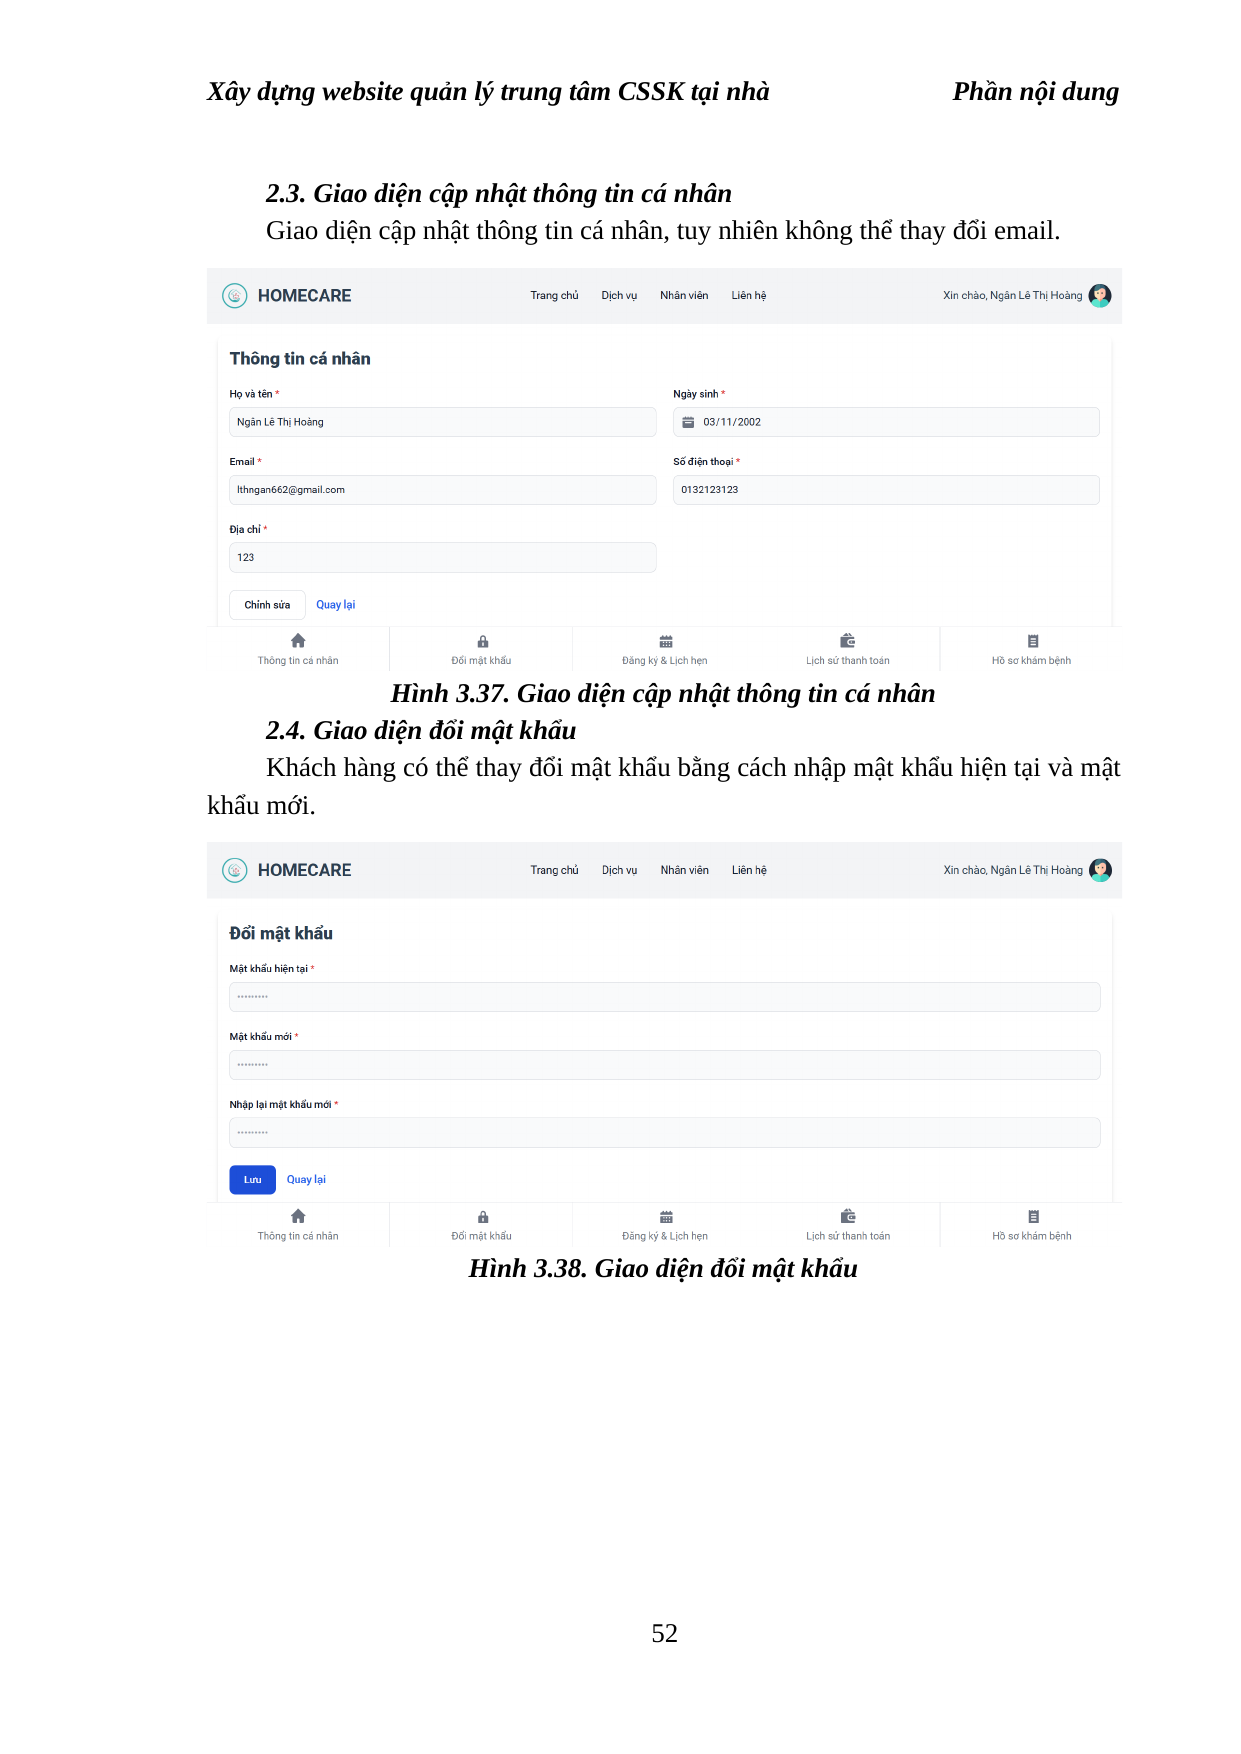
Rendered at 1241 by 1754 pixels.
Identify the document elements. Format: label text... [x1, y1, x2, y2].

text Giao diện cập nhật thông tin cá nhân, tuy nhiên không thể thay đổi email. [207, 214, 1122, 246]
subtitle Giao diện cập nhật thông tin cá nhân [207, 177, 1122, 208]
subtitle Giao diện đổi mật khẩu [207, 714, 1122, 745]
text Khách hàng có thể thay đổi mật khẩu bằng cách nhập mật khẩu hiện tại và mật khẩu mới. [207, 752, 1122, 820]
picture [206, 842, 1123, 1247]
picture [206, 268, 1123, 671]
